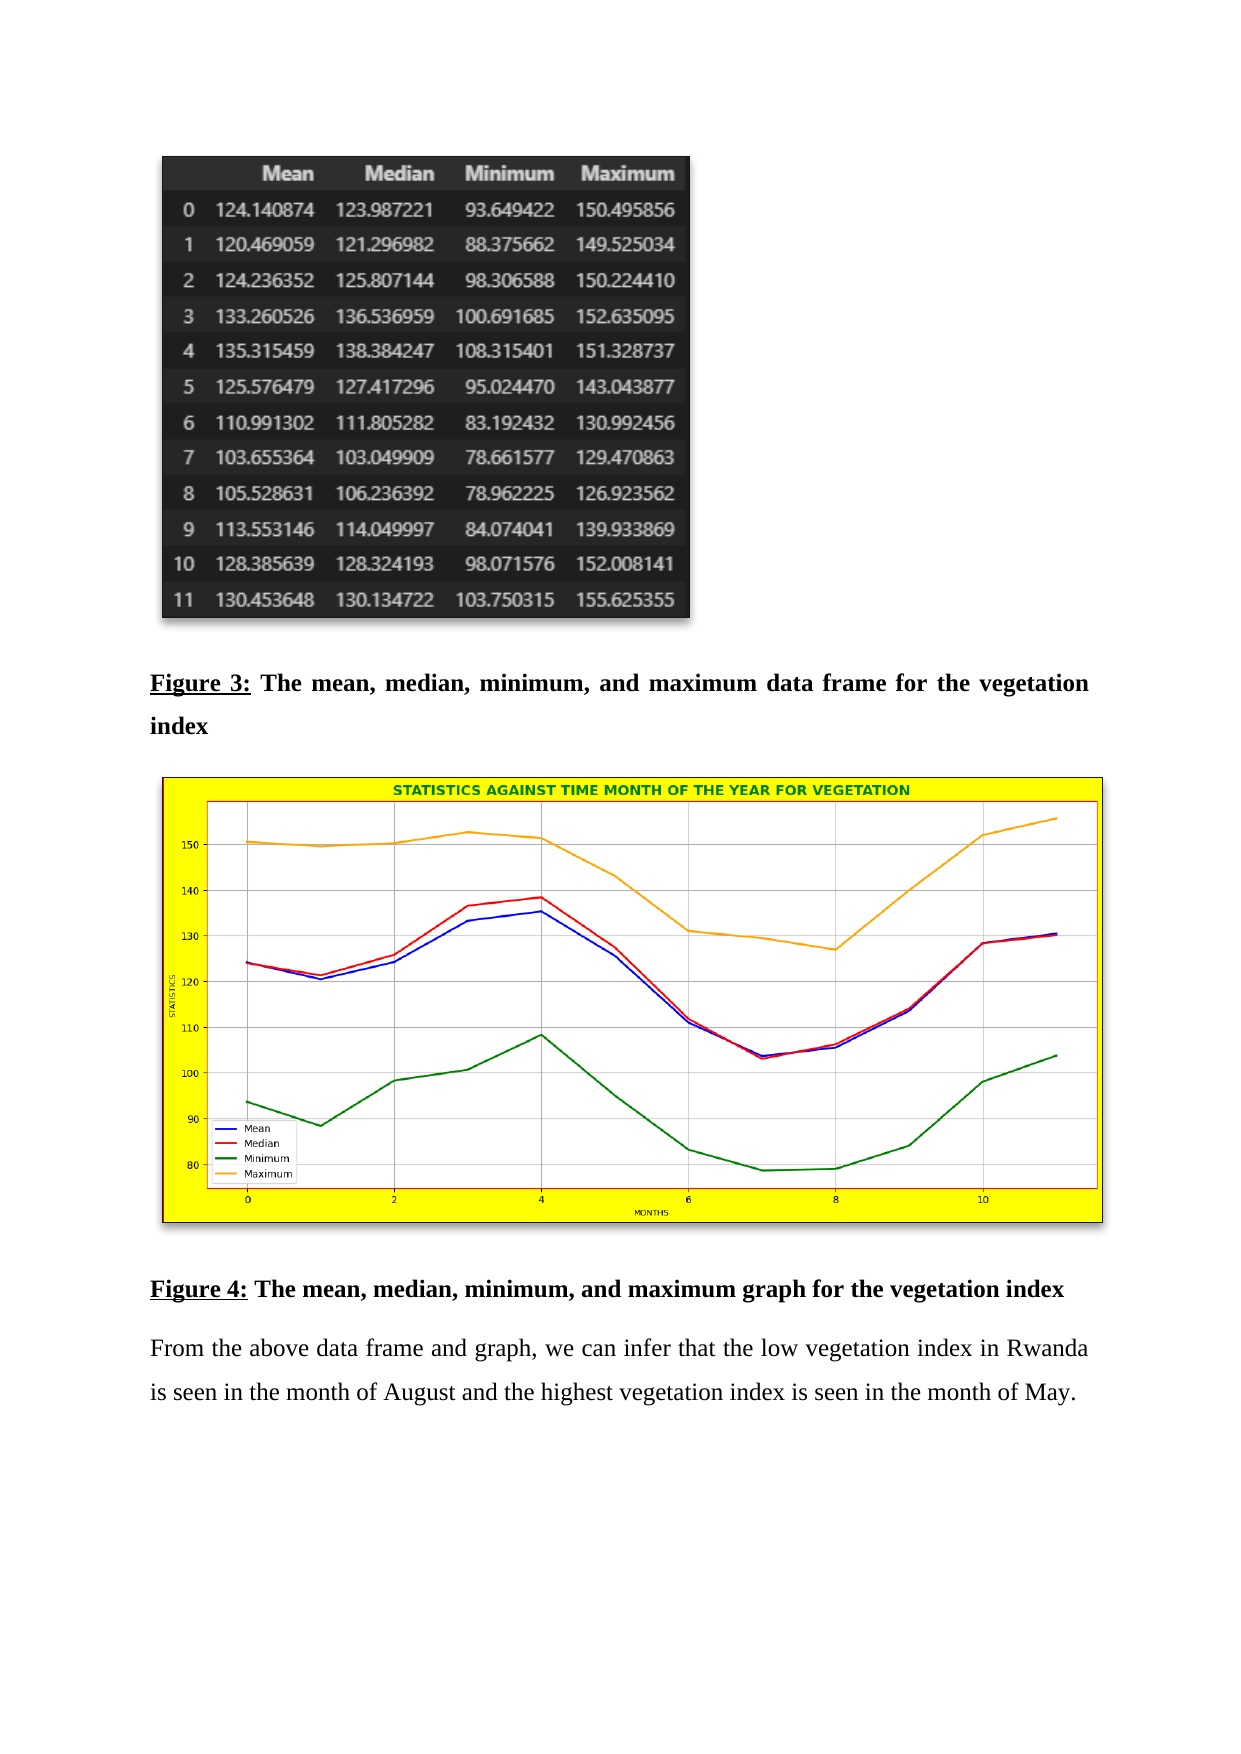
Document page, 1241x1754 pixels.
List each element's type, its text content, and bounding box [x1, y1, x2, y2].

text Figure 4: The mean, median, minimum, and maximum graph for the vegetation index [150, 1274, 1090, 1302]
text Figure 3: The mean, median, minimum, and maximum data frame for the vegetation index [150, 668, 1090, 740]
picture [163, 157, 689, 617]
text From the above data frame and graph, we can infer that the low vegetation index in Rwanda is seen in the month of August and the highest vegetation index is seen in the month of May. [150, 1333, 1090, 1405]
picture [163, 778, 1102, 1222]
